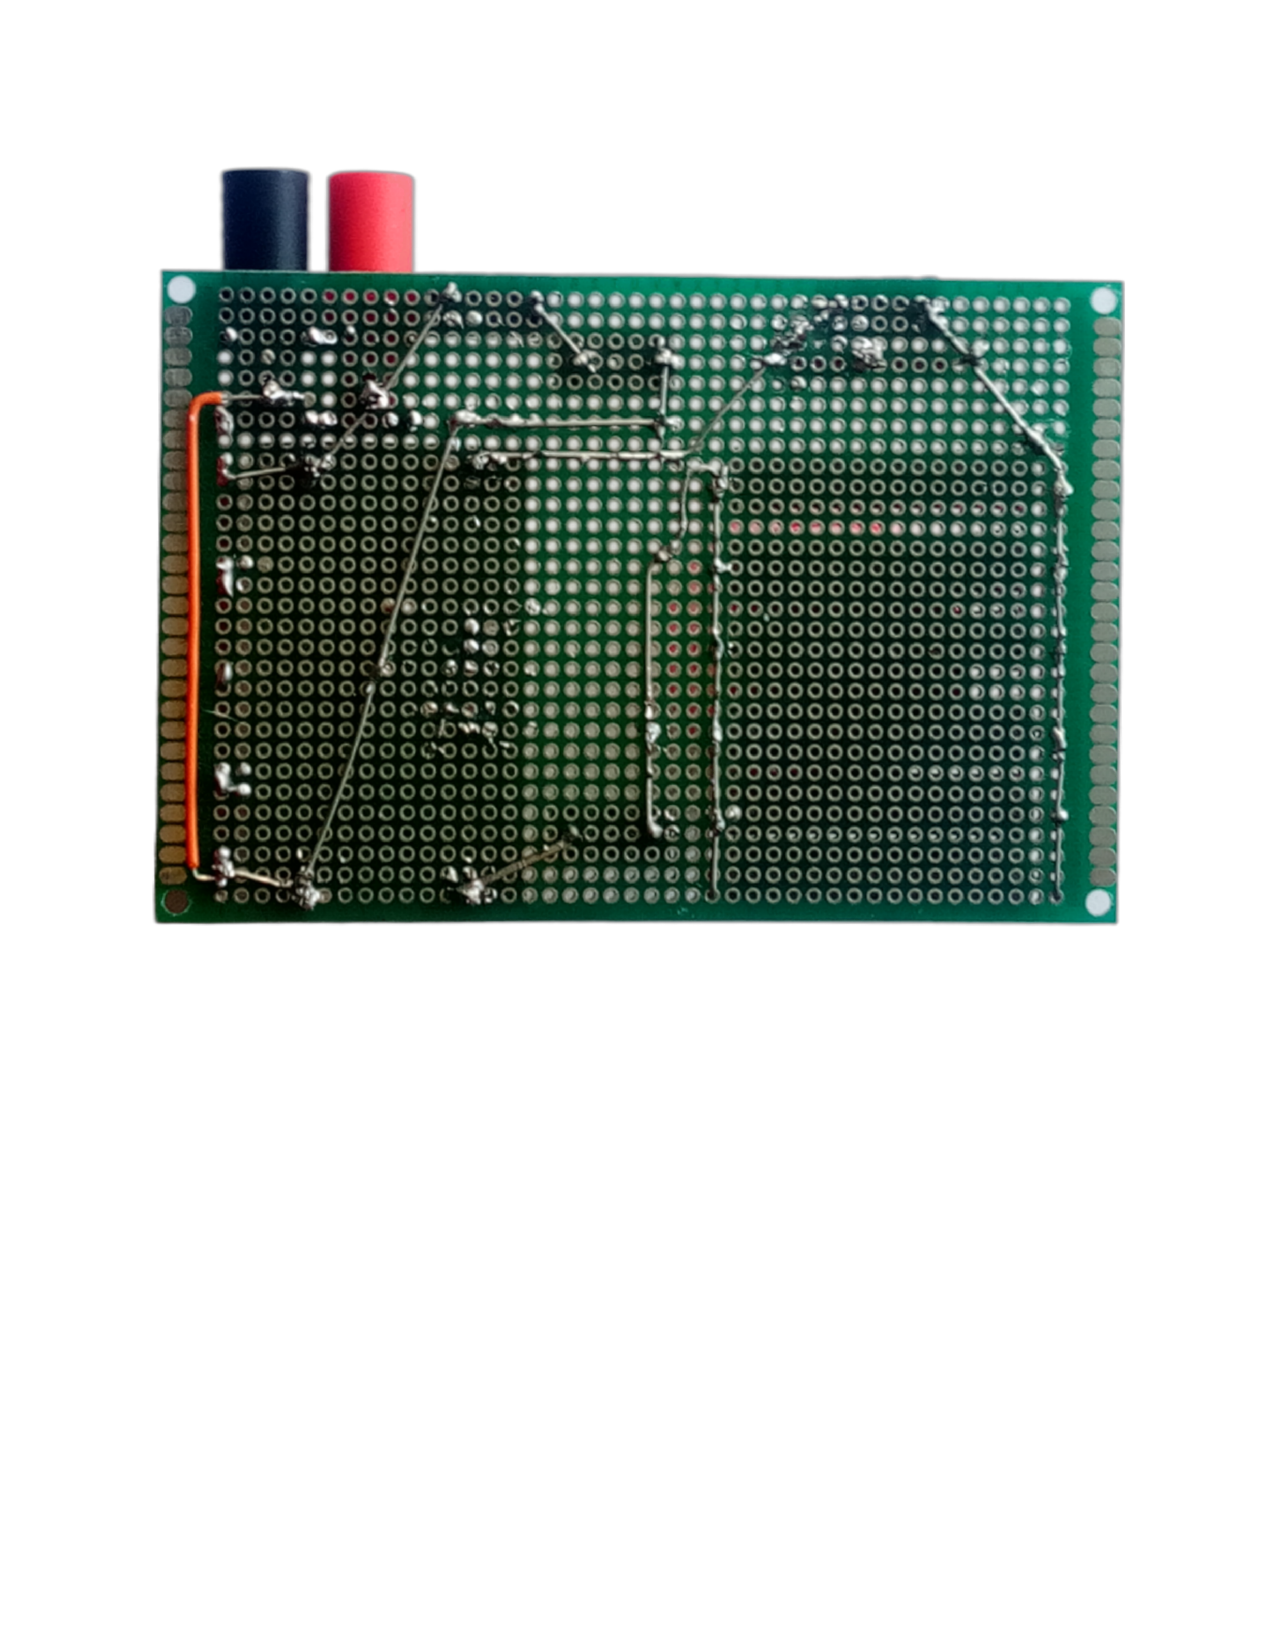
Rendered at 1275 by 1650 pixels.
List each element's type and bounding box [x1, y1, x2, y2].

picture [150, 150, 1125, 939]
